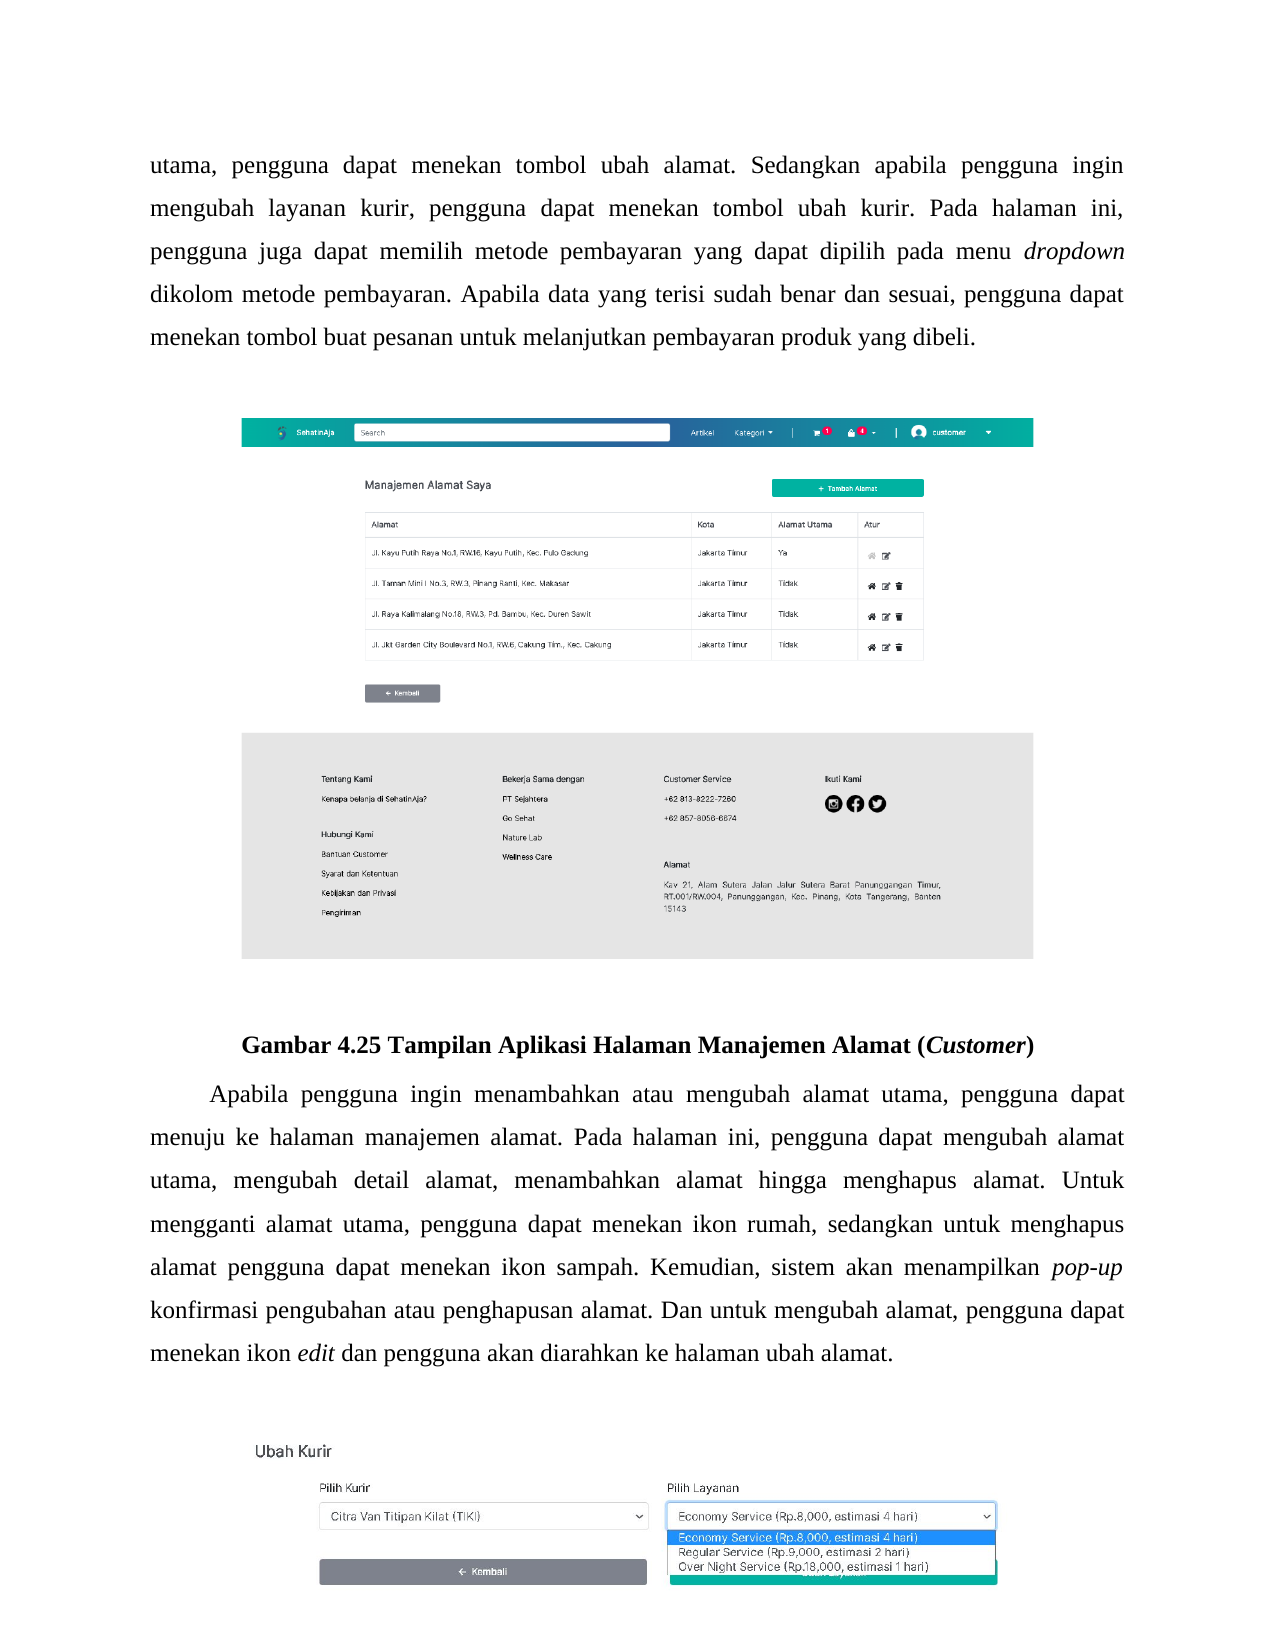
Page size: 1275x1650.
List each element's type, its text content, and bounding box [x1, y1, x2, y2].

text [150, 150, 1125, 351]
text Apabila pengguna ingin menambahkan atau mengubah alamat utama, pengguna dapat menuju ke halaman manajemen alamat. Pada halaman ini, pengguna dapat mengubah alamat utama, mengubah detail alamat, menambahkan alamat hingga menghapus alamat. Untuk mengganti alamat utama, pengguna dapat menekan ikon rumah, sedangkan untuk menghapus alamat pengguna dapat menekan ikon sampah. Kemudian, sistem akan menampilkan pop-up konfirmasi pengubahan atau penghapusan alamat. Dan untuk mengubah alamat, pengguna dapat menekan ikon edit dan pengguna akan diarahkan ke halaman ubah alamat. [150, 1079, 1125, 1367]
picture [241, 418, 1034, 959]
picture [229, 1425, 1046, 1608]
text Gambar 4.25 Tampilan Aplikasi Halaman Manajemen Alamat (Customer) [150, 1030, 1125, 1058]
